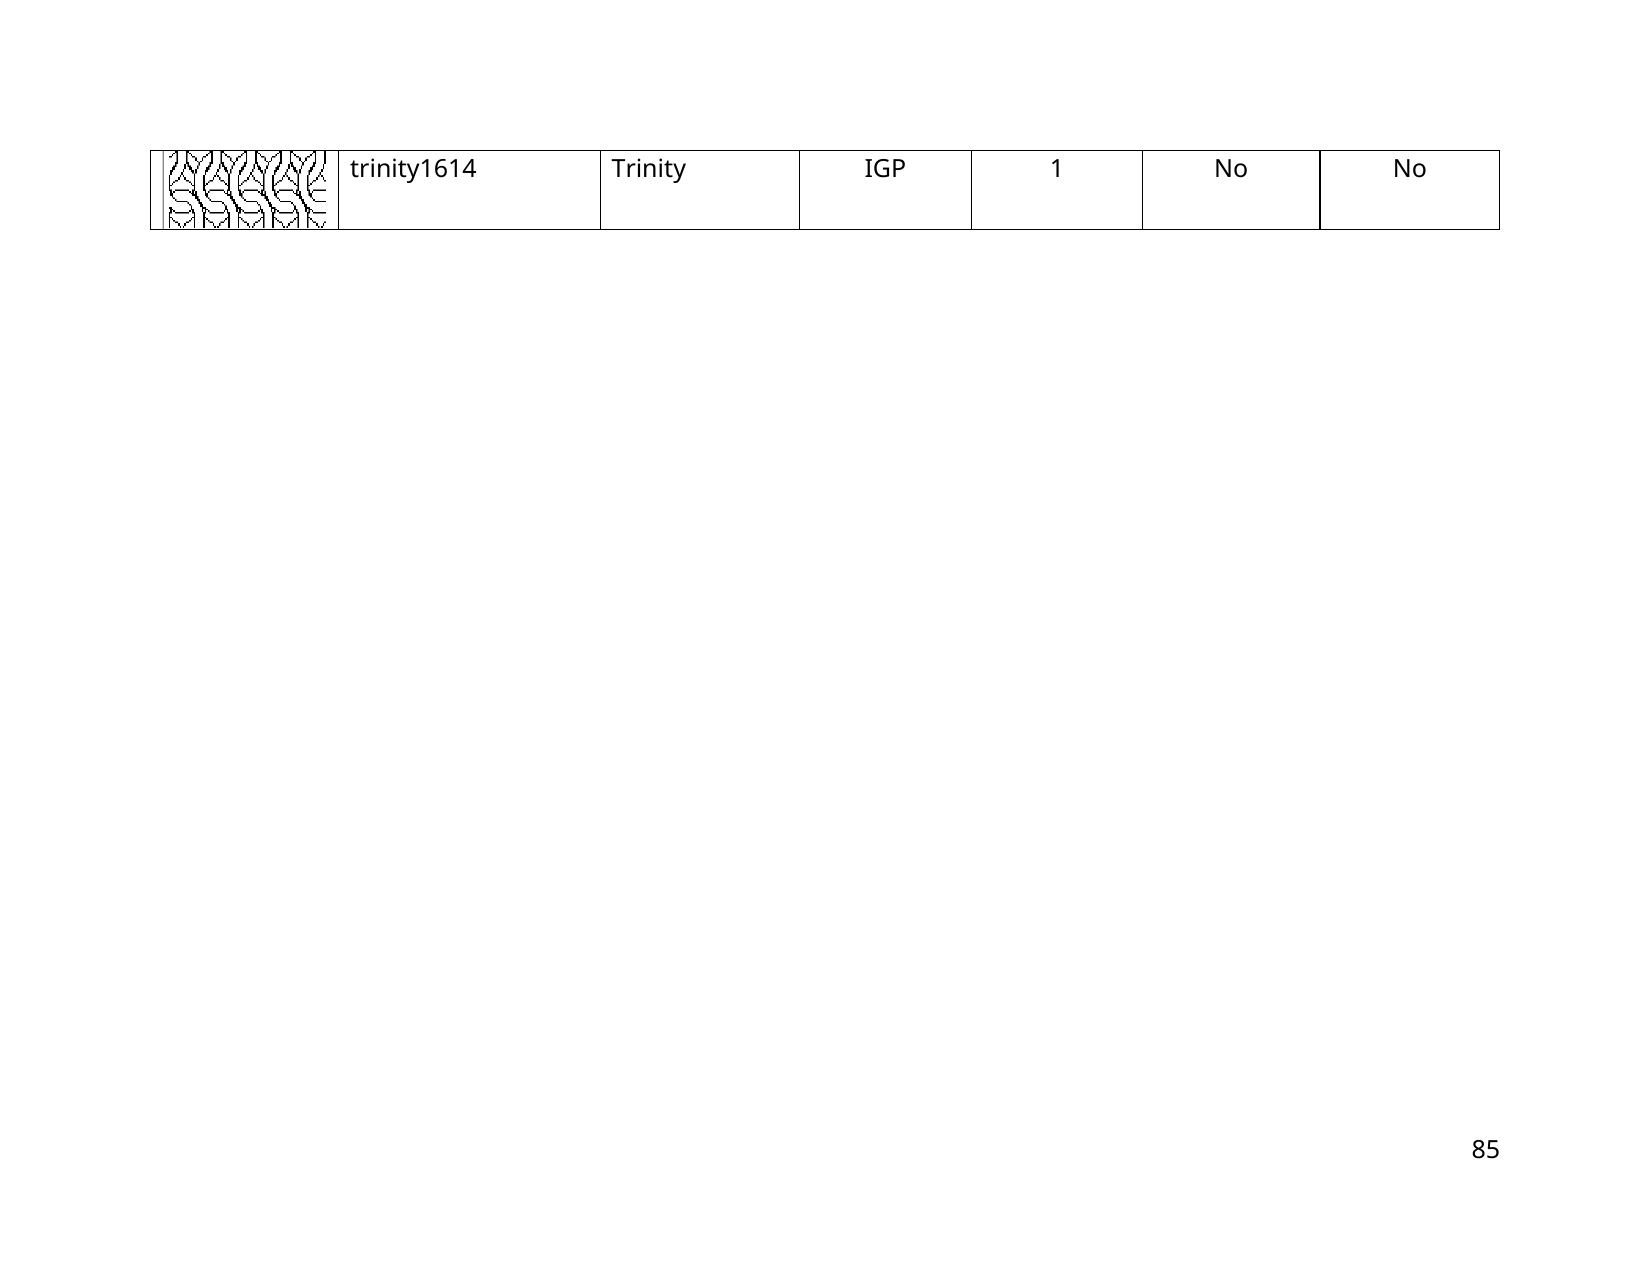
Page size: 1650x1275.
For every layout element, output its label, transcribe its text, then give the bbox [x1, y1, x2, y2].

table_cell No [1321, 151, 1499, 228]
table_cell 1 [972, 151, 1142, 228]
table_cell No [1143, 151, 1319, 228]
table_cell Trinity [601, 151, 799, 228]
table_cell [151, 151, 162, 228]
picture [162, 151, 327, 229]
table_cell [327, 151, 338, 228]
table_cell trinity1614 [339, 151, 600, 228]
table_cell IGP [800, 151, 971, 228]
